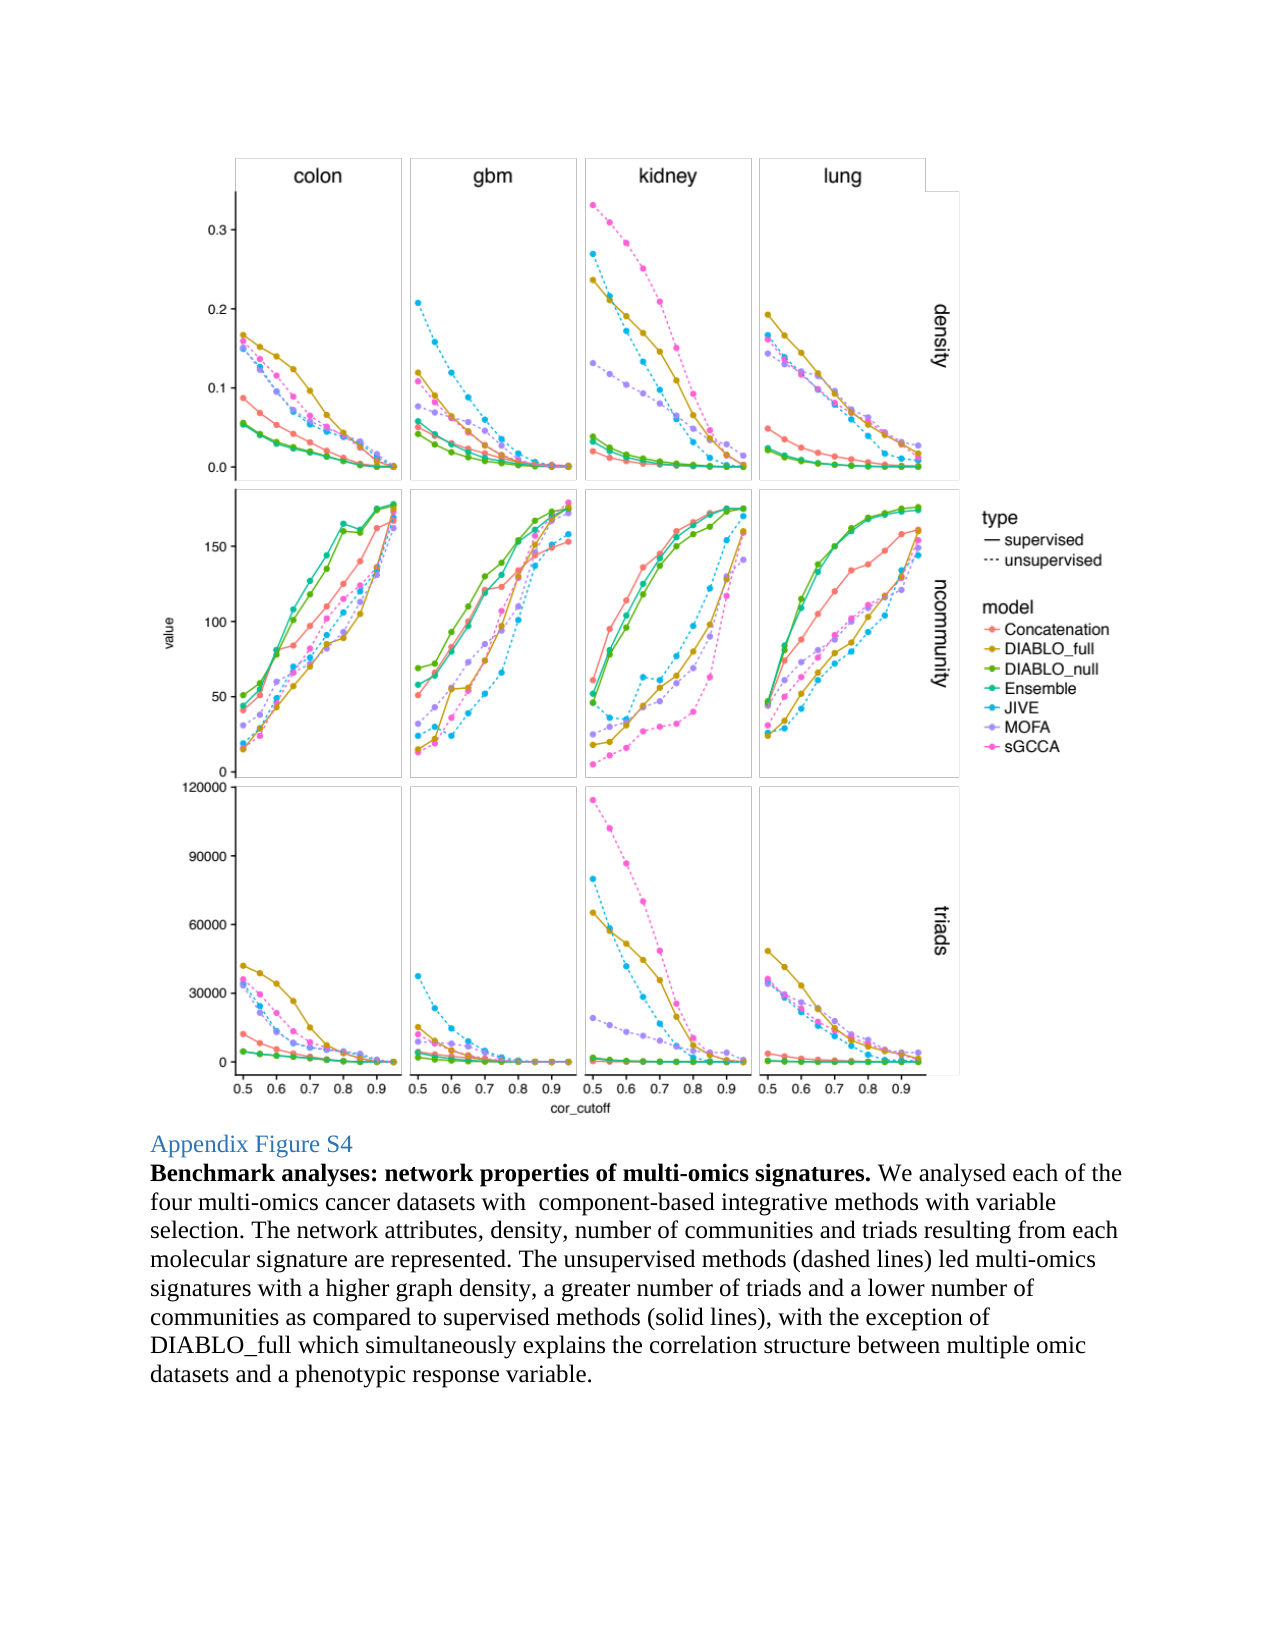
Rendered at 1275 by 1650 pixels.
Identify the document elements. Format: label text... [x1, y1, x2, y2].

text Benchmark analyses: network properties of multi-omics signatures. We analysed each of the four multi-omics cancer datasets with component-based integrative methods with variable selection. The network attributes, density, number of communities and triads resulting from each molecular signature are represented. The unsupervised methods (dashed lines) led multi-omics signatures with a higher graph density, a greater number of triads and a lower number of communities as compared to supervised methods (solid lines), with the exception of DIABLO_full which simultaneously explains the correlation structure between multiple omic datasets and a phenotypic response variable. [150, 1158, 1125, 1388]
subtitle Appendix Figure S4 [150, 1129, 1125, 1158]
